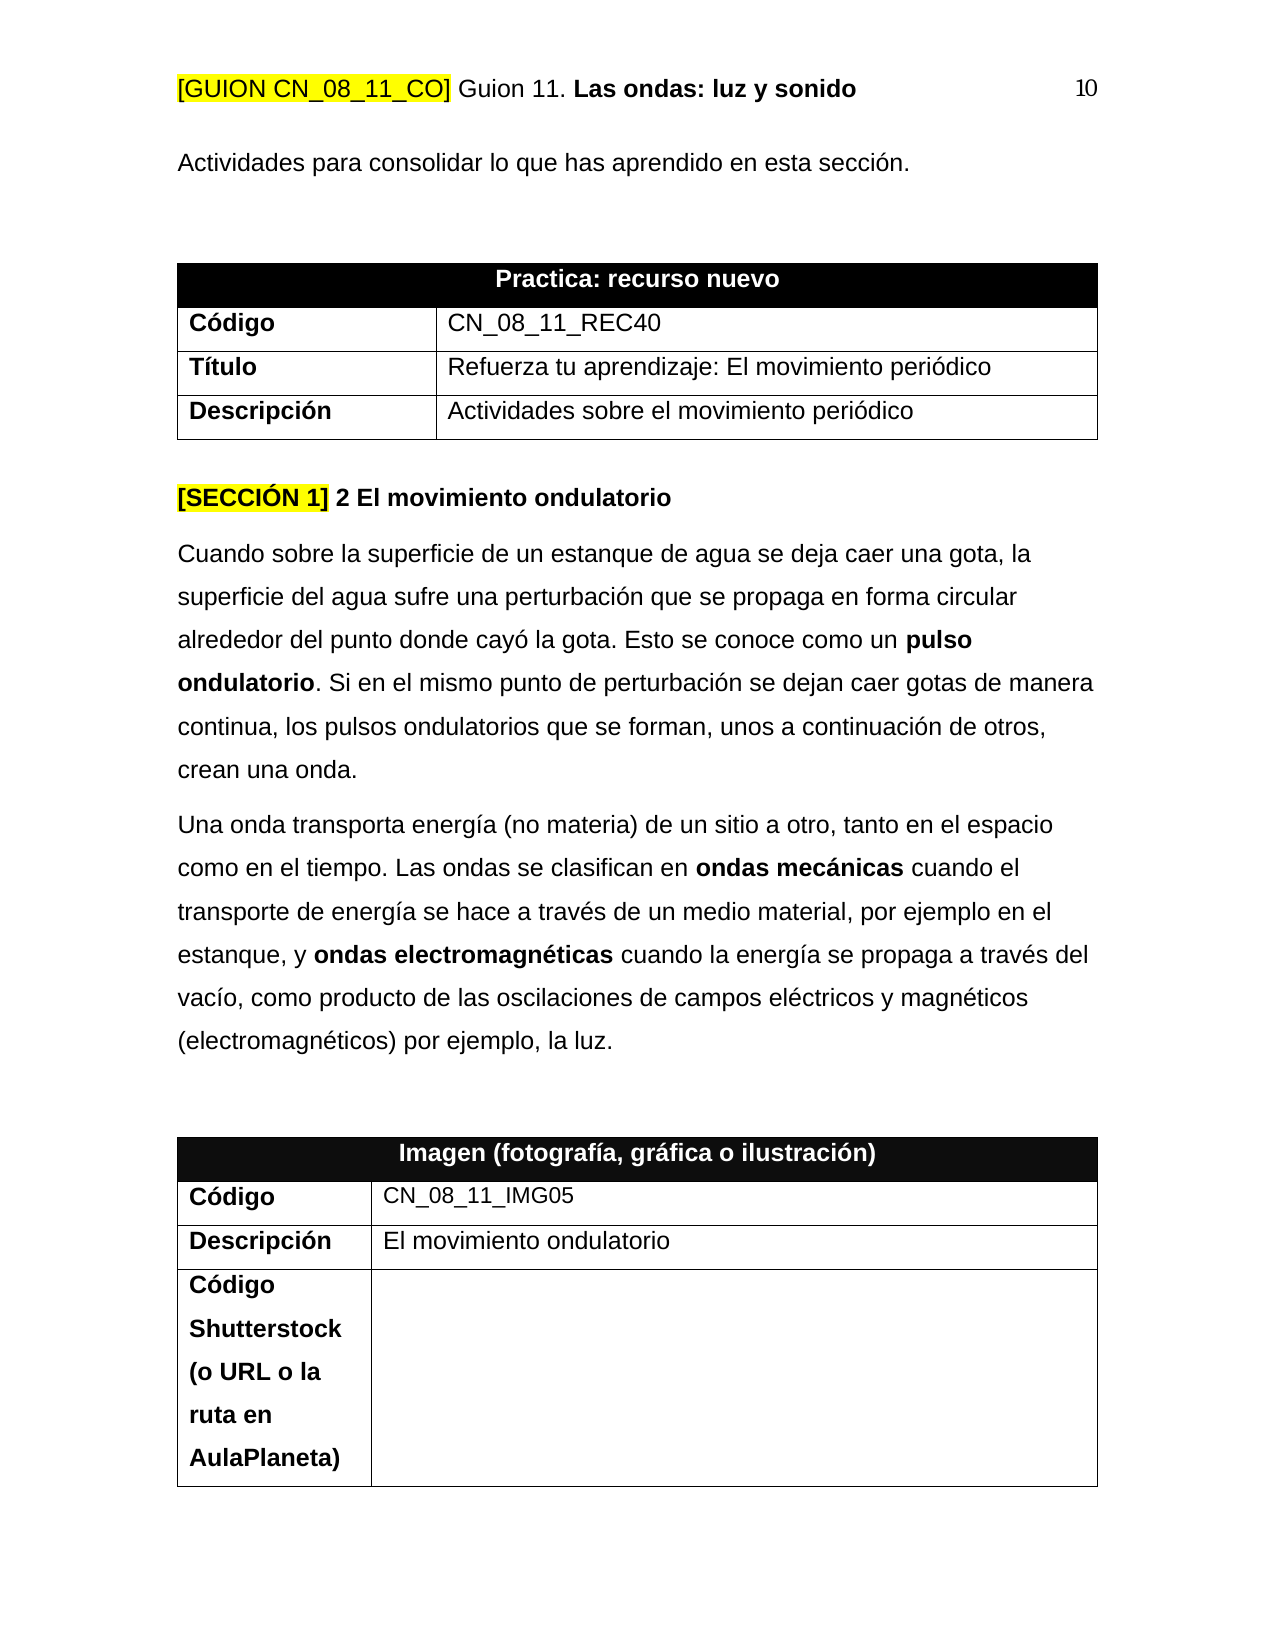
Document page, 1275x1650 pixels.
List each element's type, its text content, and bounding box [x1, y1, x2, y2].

table_cell Título [178, 352, 436, 395]
text Una onda transporta energía (no materia) de un sitio a otro, tanto en el espacio como en el tiempo. Las ondas se clasifican en ondas mecánicas cuando el transporte de energía se hace a través de un medio material, por ejemplo en el estanque, y ondas electromagnéticas cuando la energía se propaga a través del vacío, como producto de las oscilaciones de campos eléctricos y magnéticos (electromagnéticos) por ejemplo, la luz. [177, 810, 1098, 1055]
table_cell CN_08_11_IMG05 [372, 1182, 1097, 1225]
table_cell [178, 1270, 371, 1486]
table_cell Refuerza tu aprendizaje: El movimiento periódico [437, 352, 1097, 395]
table_cell Descripción [178, 1226, 371, 1269]
table_header Imagen (fotografía, gráfica o ilustración) [178, 1138, 1097, 1181]
table_cell Código [178, 308, 436, 351]
table_cell [372, 1270, 1097, 1486]
table_cell El movimiento ondulatorio [372, 1226, 1097, 1269]
text Cuando sobre la superficie de un estanque de agua se deja caer una gota, la superficie del agua sufre una perturbación que se propaga en forma circular alrededor del punto donde cayó la gota. Esto se conoce como un pulso ondulatorio. Si en el mismo punto de perturbación se dejan caer gotas de manera continua, los pulsos ondulatorios que se forman, unos a continuación de otros, crean una onda. [177, 539, 1098, 783]
text [SECCIÓN 1] 2 El movimiento ondulatorio [177, 483, 1098, 512]
table_cell Código [178, 1182, 371, 1225]
table_cell Actividades sobre el movimiento periódico [437, 396, 1097, 439]
text Actividades para consolidar lo que has aprendido en esta sección. [177, 148, 1098, 176]
table_header Practica: recurso nuevo [178, 264, 1097, 307]
table_cell CN_08_11_REC40 [437, 308, 1097, 351]
table_cell Descripción [178, 396, 436, 439]
